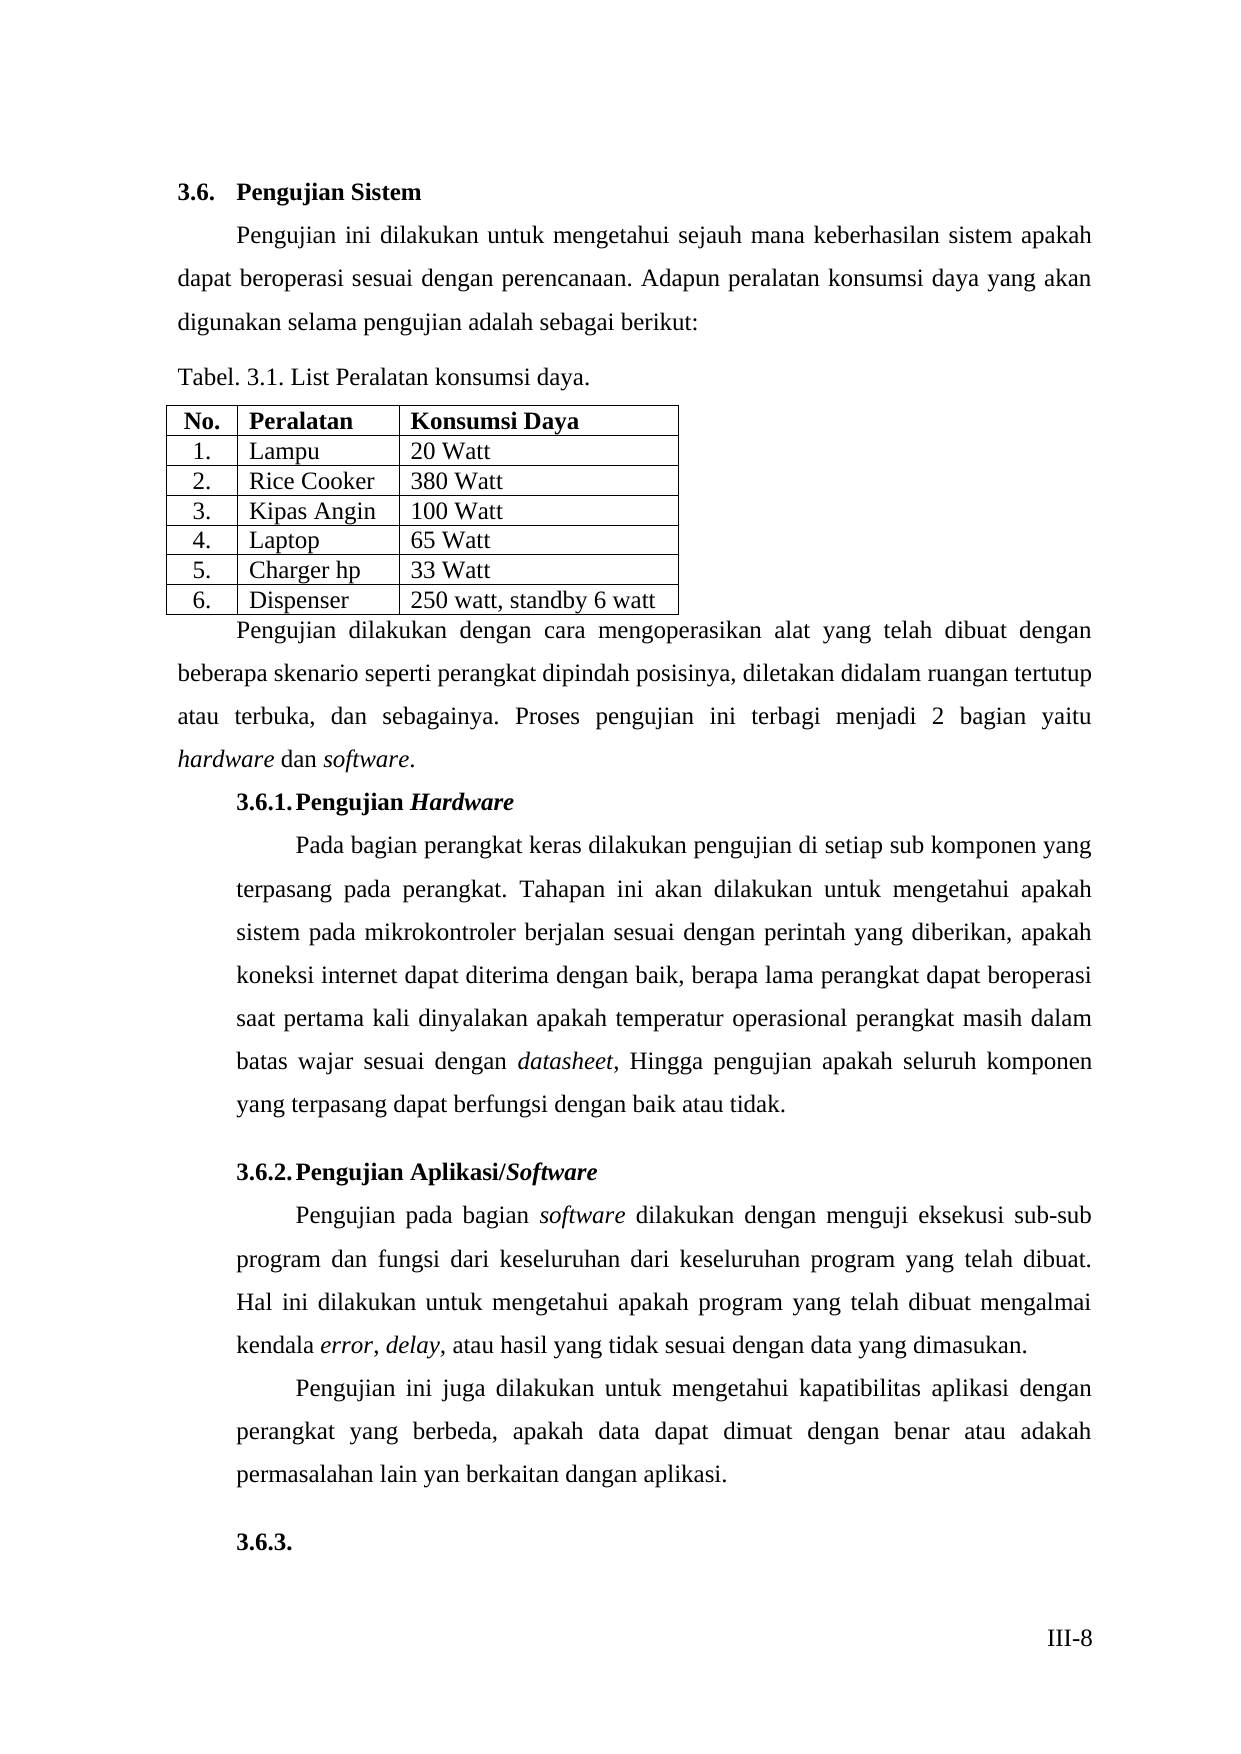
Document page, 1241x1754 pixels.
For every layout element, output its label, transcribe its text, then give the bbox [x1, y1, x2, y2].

list Pengujian dilakukan dengan cara mengoperasikan alat yang telah dibuat dengan beberapa skenario seperti perangkat dipindah posisinya, diletakan didalam ruangan tertutup atau terbuka, dan sebagainya. Proses pengujian ini terbagi menjadi 2 bagian yaitu hardware dan software. [177, 615, 1092, 773]
table_cell 250 watt, standby 6 watt [400, 585, 678, 614]
list Pengujian ini dilakukan untuk mengetahui sejauh mana keberhasilan sistem apakah dapat beroperasi sesuai dengan perencanaan. Adapun peralatan konsumsi daya yang akan digunakan selama pengujian adalah sebagai berikut: [177, 220, 1092, 335]
table_cell 4. [167, 526, 237, 554]
table_cell 100 Watt [400, 496, 678, 524]
text Tabel. 3.1. List Peralatan konsumsi daya. [177, 362, 1092, 391]
table_cell 20 Watt [400, 436, 678, 465]
table_cell 5. [167, 555, 237, 584]
table_header Peralatan [238, 406, 399, 435]
table_cell Lampu [238, 436, 399, 465]
table_cell 65 Watt [400, 526, 678, 554]
list Pengujian Sistem [177, 177, 1092, 206]
table_cell Rice Cooker [238, 466, 399, 495]
table_cell 6. [167, 585, 237, 614]
table_cell Kipas Angin [238, 496, 399, 524]
list Pengujian ini juga dilakukan untuk mengetahui kapatibilitas aplikasi dengan perangkat yang berbeda, apakah data dapat dimuat dengan benar atau adakah permasalahan lain yan berkaitan dangan aplikasi. [236, 1373, 1092, 1488]
table_cell 33 Watt [400, 555, 678, 584]
table_cell 1. [167, 436, 237, 465]
list Pengujian Aplikasi/Software [236, 1157, 1092, 1186]
table_header Konsumsi Daya [400, 406, 678, 435]
table_header No. [167, 406, 237, 435]
list Pada bagian perangkat keras dilakukan pengujian di setiap sub komponen yang terpasang pada perangkat. Tahapan ini akan dilakukan untuk mengetahui apakah sistem pada mikrokontroler berjalan sesuai dengan perintah yang diberikan, apakah koneksi internet dapat diterima dengan baik, berapa lama perangkat dapat beroperasi saat pertama kali dinyalakan apakah temperatur operasional perangkat masih dalam batas wajar sesuai dengan datasheet, Hingga pengujian apakah seluruh komponen yang terpasang dapat berfungsi dengan baik atau tidak. [236, 831, 1092, 1118]
table_cell 2. [167, 466, 237, 495]
list Pengujian pada bagian software dilakukan dengan menguji eksekusi sub-sub program dan fungsi dari keseluruhan dari keseluruhan program yang telah dibuat. Hal ini dilakukan untuk mengetahui apakah program yang telah dibuat mengalmai kendala error, delay, atau hasil yang tidak sesuai dengan data yang dimasukan. [236, 1201, 1092, 1359]
table_cell 380 Watt [400, 466, 678, 495]
table_cell Dispenser [238, 585, 399, 614]
table_cell 3. [167, 496, 237, 524]
table_cell Charger hp [238, 555, 399, 584]
list Pengujian Hardware [236, 787, 1092, 816]
table_cell Laptop [238, 526, 399, 554]
